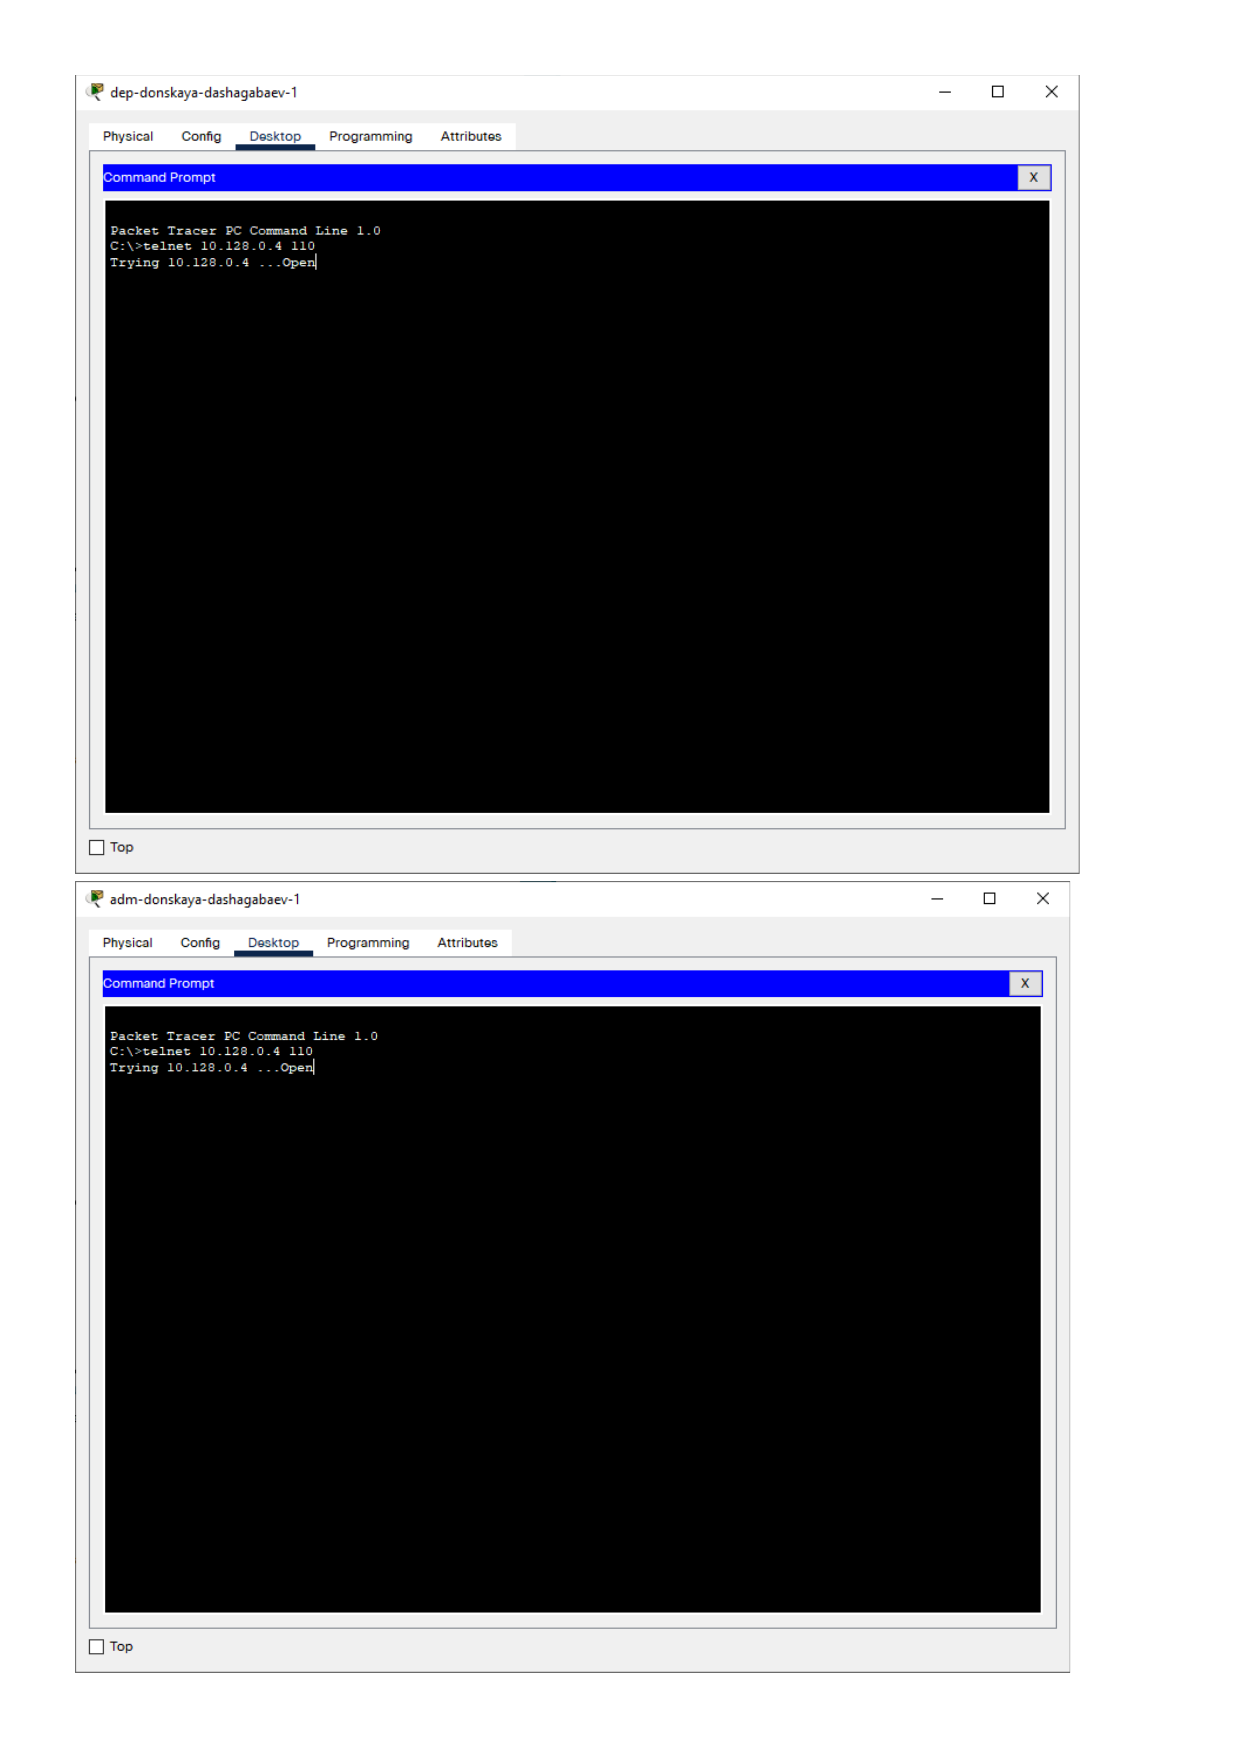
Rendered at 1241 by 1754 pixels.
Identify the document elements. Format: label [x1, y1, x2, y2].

picture [75, 881, 1071, 1673]
picture [75, 75, 1080, 874]
